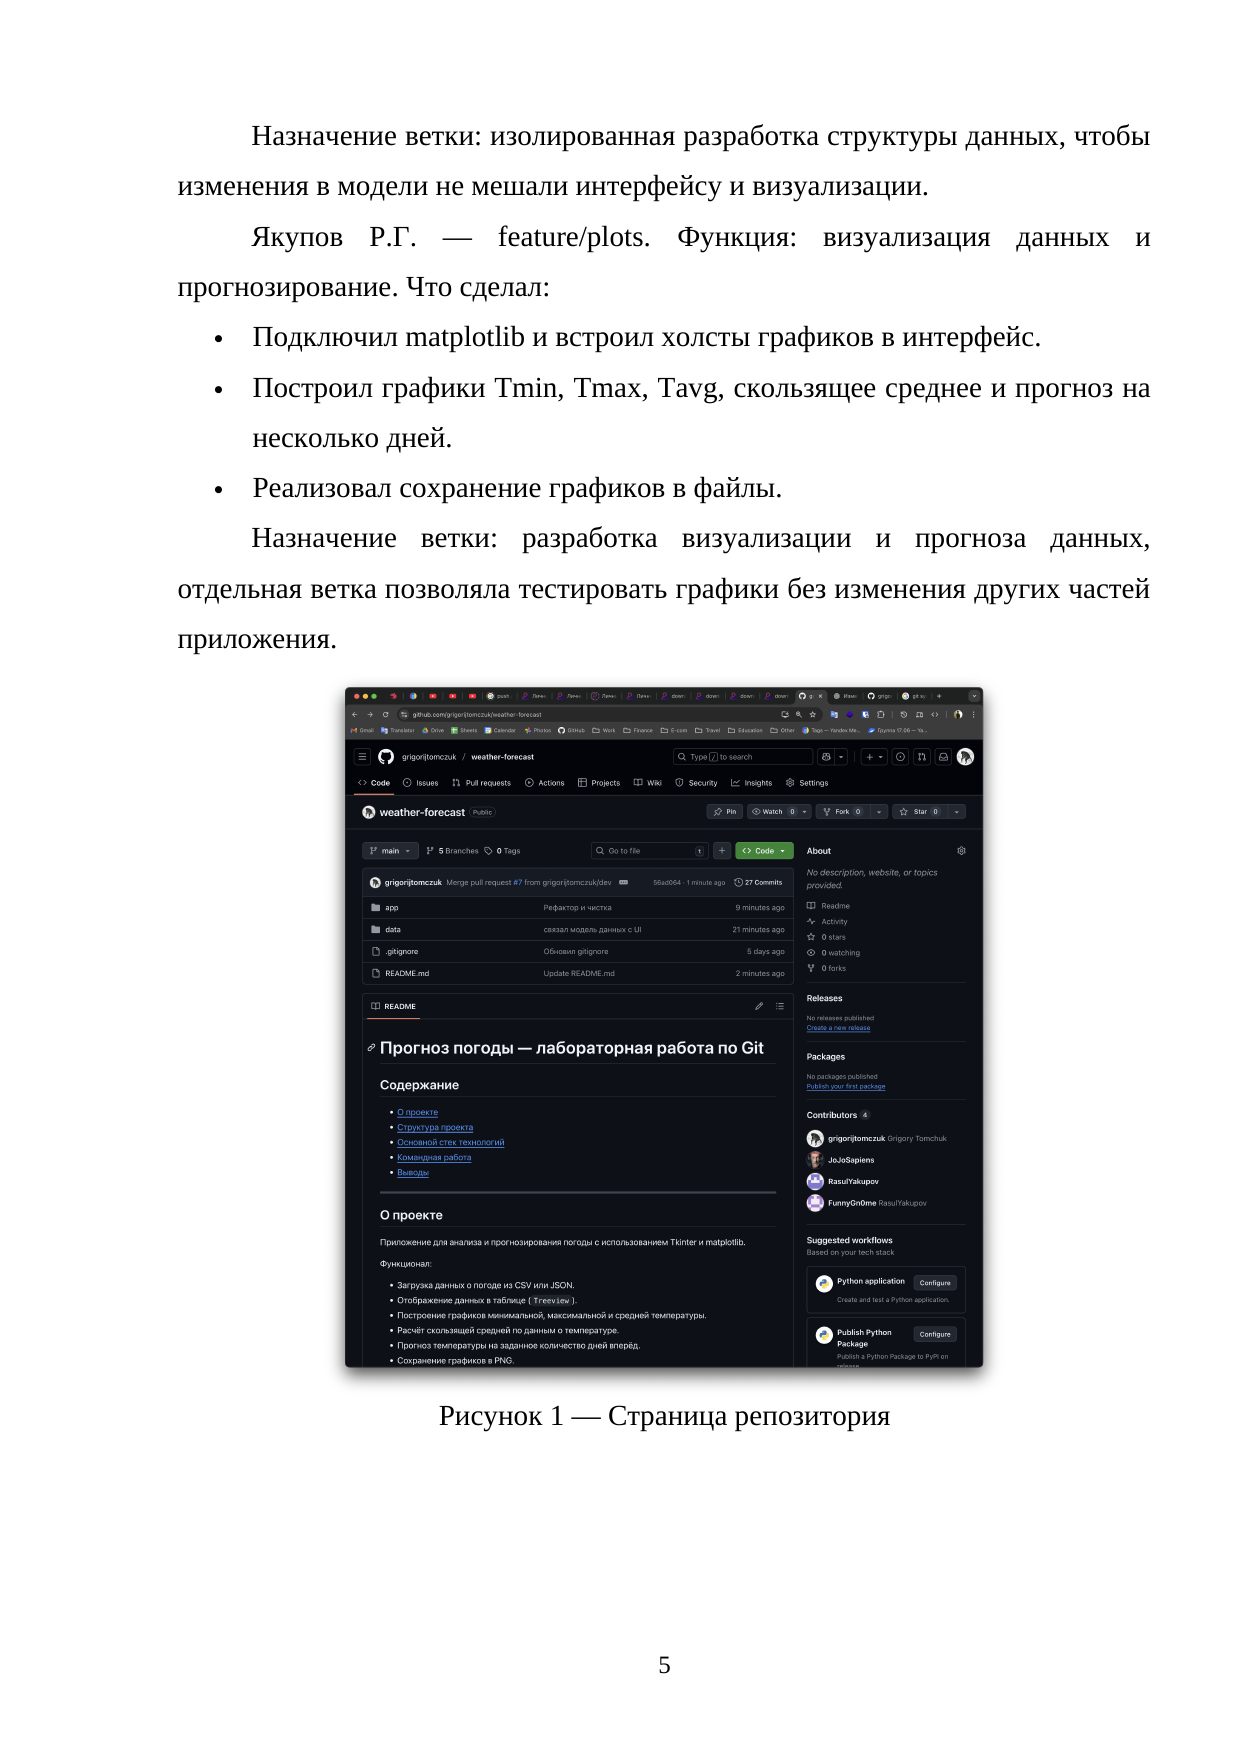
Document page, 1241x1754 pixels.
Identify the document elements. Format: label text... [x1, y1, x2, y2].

text Рисунок 1 — Страница репозитория [177, 1398, 1152, 1432]
list Реализовал сохранение графиков в файлы. [215, 470, 1152, 504]
text Якупов Р.Г. — feature/plots. Функция: визуализация данных и прогнозирование. Что сделал: [177, 219, 1152, 303]
text Назначение ветки: изолированная разработка структуры данных, чтобы изменения в модели не мешали интерфейсу и визуализации. [177, 118, 1152, 202]
text Назначение ветки: разработка визуализации и прогноза данных, отдельная ветка позволяла тестировать графики без изменения других частей приложения. [177, 521, 1152, 655]
list Подключил matplotlib и встроил холсты графиков в интерфейс. [215, 319, 1152, 353]
list Построил графики Tmin, Tmax, Tavg, скользящее среднее и прогноз на несколько дней. [215, 370, 1152, 453]
picture [322, 671, 1007, 1399]
